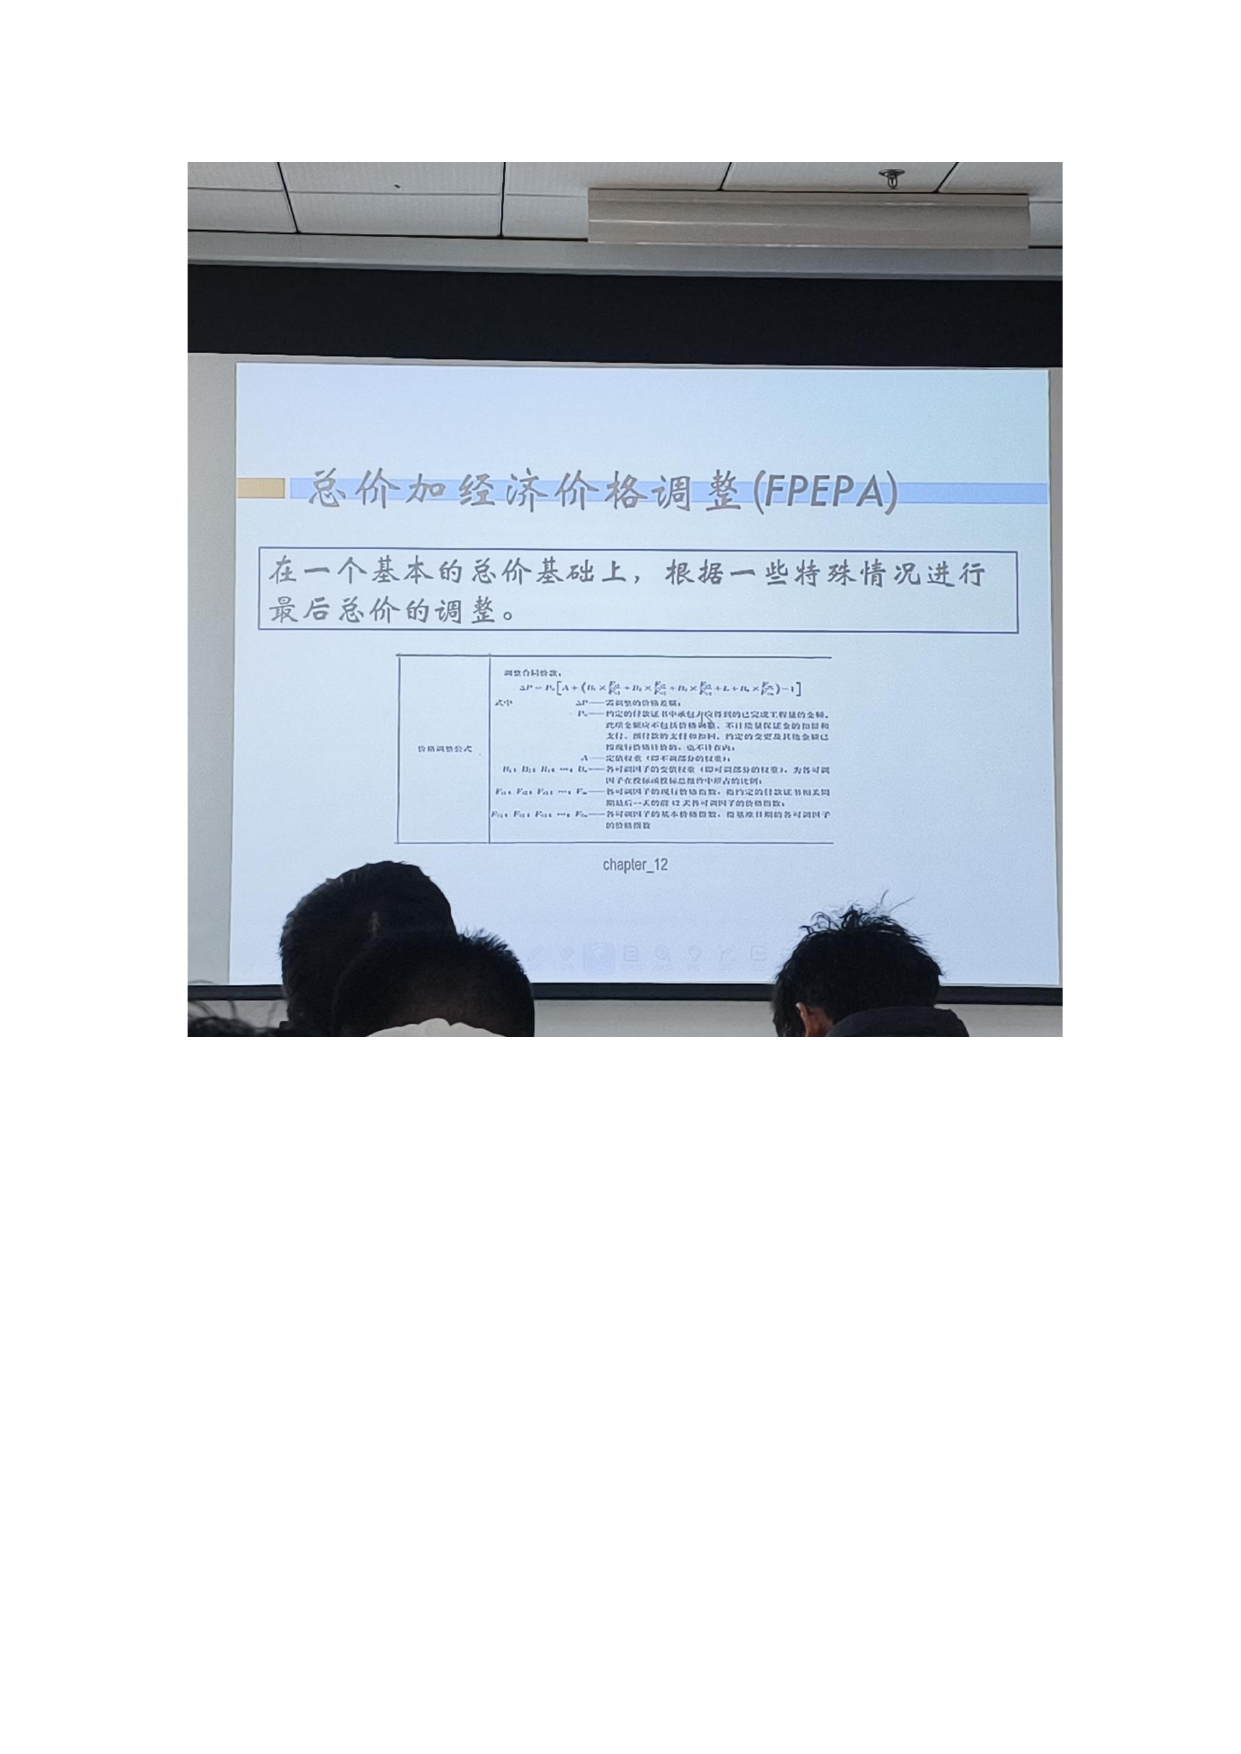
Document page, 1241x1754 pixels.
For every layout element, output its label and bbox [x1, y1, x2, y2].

picture [187, 162, 1063, 1037]
